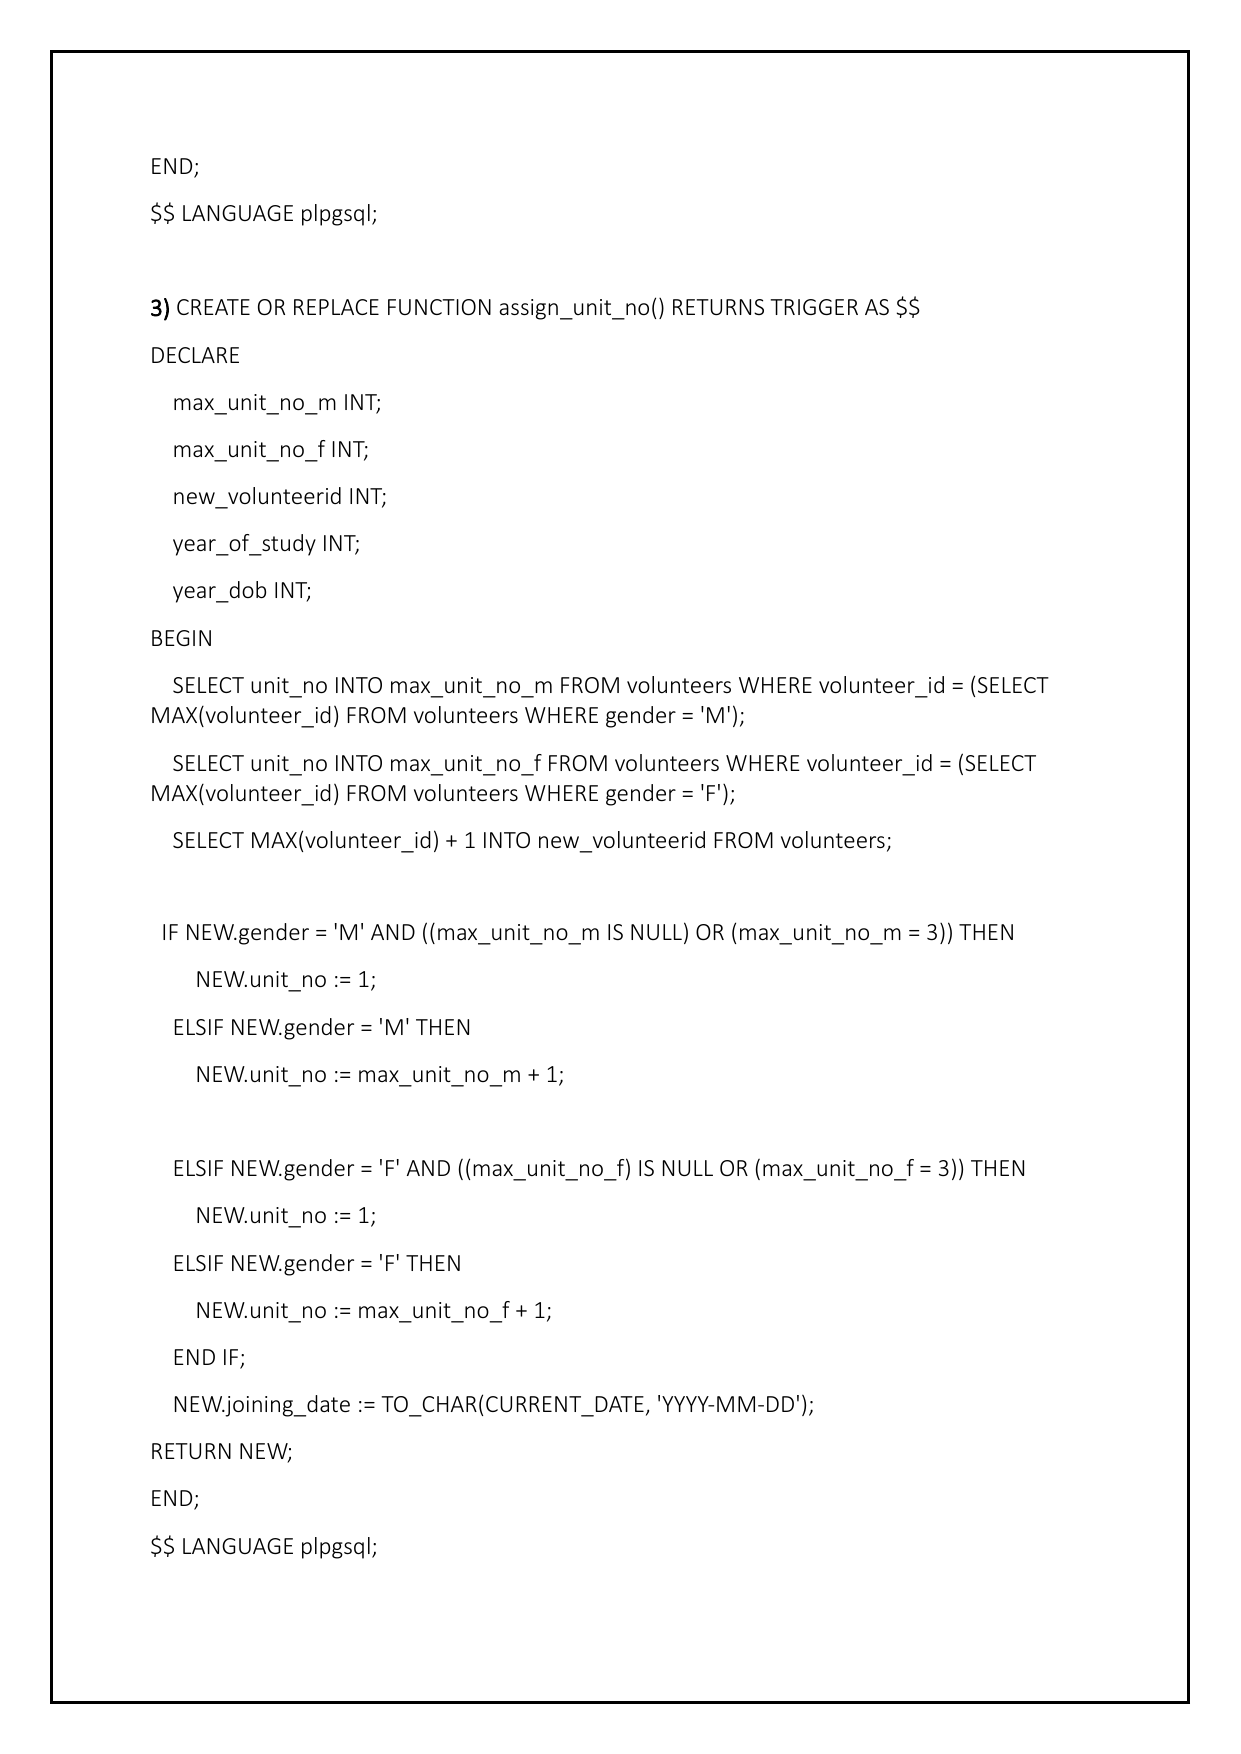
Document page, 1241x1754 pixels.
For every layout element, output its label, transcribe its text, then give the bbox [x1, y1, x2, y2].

text new_volunteerid INT; [150, 480, 1090, 511]
text IF NEW.gender = 'M' AND ((max_unit_no_m IS NULL) OR (max_unit_no_m = 3)) THEN [150, 916, 1090, 947]
text END IF; [150, 1341, 1090, 1372]
text NEW.unit_no := 1; [150, 1199, 1090, 1230]
text NEW.joining_date := TO_CHAR(CURRENT_DATE, 'YYYY-MM-DD'); [150, 1388, 1090, 1419]
text SELECT unit_no INTO max_unit_no_f FROM volunteers WHERE volunteer_id = (SELECT MAX(volunteer_id) FROM volunteers WHERE gender = 'F'); [150, 747, 1090, 808]
text year_of_study INT; [150, 527, 1090, 558]
text 3) CREATE OR REPLACE FUNCTION assign_unit_no() RETURNS TRIGGER AS $$ [150, 292, 1090, 322]
text year_dob INT; [150, 575, 1090, 605]
text NEW.unit_no := 1; [150, 963, 1090, 994]
text END; [150, 1483, 1090, 1513]
text NEW.unit_no := max_unit_no_m + 1; [150, 1058, 1090, 1088]
text SELECT MAX(volunteer_id) + 1 INTO new_volunteerid FROM volunteers; [150, 824, 1090, 855]
text BEGIN [150, 622, 1090, 652]
text RETURN NEW; [150, 1435, 1090, 1466]
text DECLARE [150, 339, 1090, 369]
text $$ LANGUAGE plpgsql; [150, 197, 1090, 228]
text ELSIF NEW.gender = 'F' AND ((max_unit_no_f) IS NULL OR (max_unit_no_f = 3)) THEN [150, 1152, 1090, 1183]
text $$ LANGUAGE plpgsql; [150, 1530, 1090, 1560]
text NEW.unit_no := max_unit_no_f + 1; [150, 1294, 1090, 1324]
text ELSIF NEW.gender = 'M' THEN [150, 1011, 1090, 1041]
text SELECT unit_no INTO max_unit_no_m FROM volunteers WHERE volunteer_id = (SELECT MAX(volunteer_id) FROM volunteers WHERE gender = 'M'); [150, 669, 1090, 730]
text max_unit_no_m INT; [150, 386, 1090, 416]
text END; [150, 150, 1090, 181]
text max_unit_no_f INT; [150, 433, 1090, 464]
text ELSIF NEW.gender = 'F' THEN [150, 1247, 1090, 1277]
